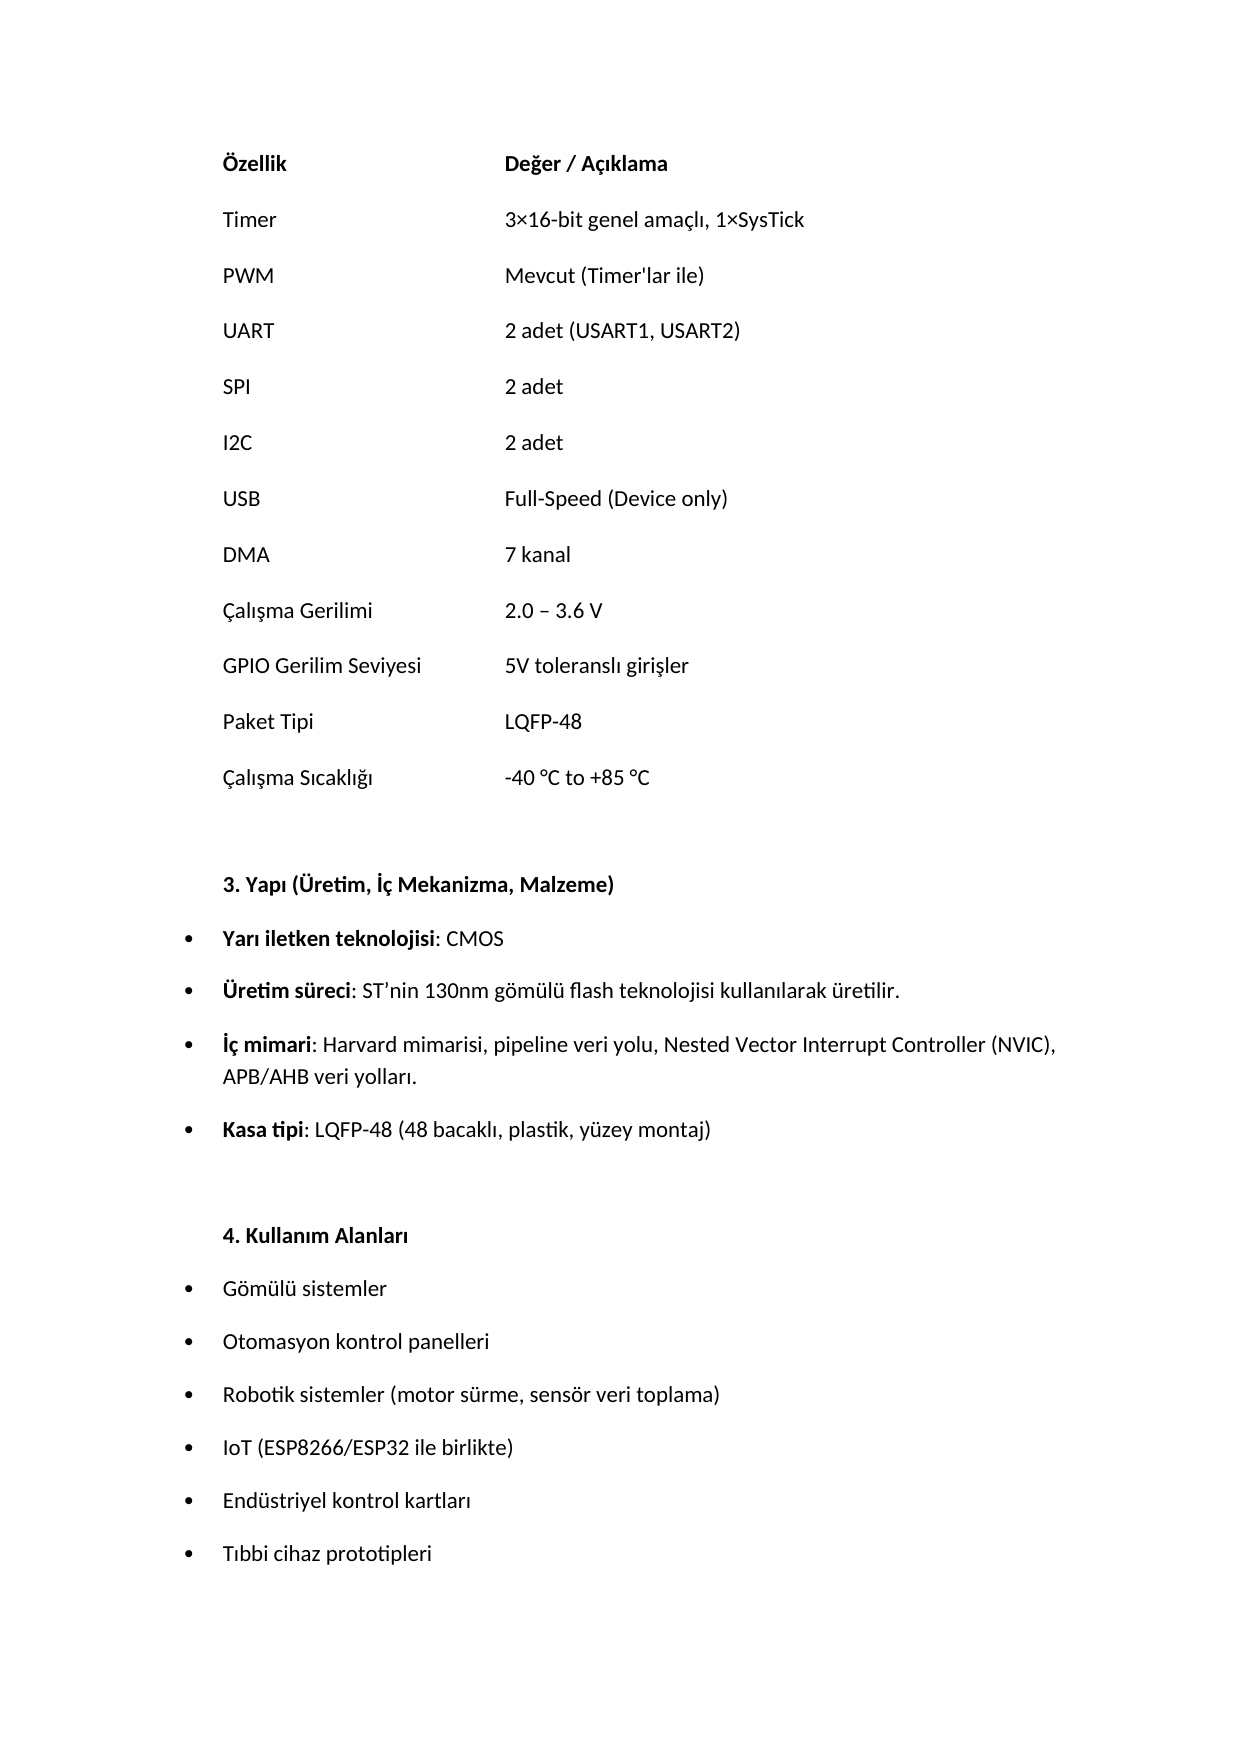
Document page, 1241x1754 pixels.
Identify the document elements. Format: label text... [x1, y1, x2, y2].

table_cell Full-Speed (Device only) [428, 483, 811, 538]
list IoT (ESP8266/ESP32 ile birlikte) [185, 1433, 1093, 1461]
table_cell 2 adet (USART1, USART2) [428, 315, 811, 371]
list Kasa tipi: LQFP-48 (48 bacaklı, plastik, yüzey montaj) [185, 1115, 1093, 1143]
table_cell 2 adet [428, 427, 811, 483]
list Endüstriyel kontrol kartları [185, 1486, 1093, 1514]
table_cell 3×16-bit genel amaçlı, 1×SysTick [428, 204, 811, 259]
list Yarı iletken teknolojisi: CMOS [185, 924, 1093, 952]
table_cell Çalışma Sıcaklığı [146, 762, 428, 818]
list Gömülü sistemler [185, 1274, 1093, 1302]
list Otomasyon kontrol panelleri [185, 1327, 1093, 1355]
text 3. Yapı (Üretim, İç Mekanizma, Malzeme) [223, 871, 1093, 899]
table_cell Paket Tipi [146, 706, 428, 762]
table_cell GPIO Gerilim Seviyesi [146, 650, 428, 706]
table_cell 5V toleranslı girişler [428, 650, 811, 706]
table_cell 2 adet [428, 371, 811, 427]
table_cell 2.0 – 3.6 V [428, 594, 811, 650]
table_cell 7 kanal [428, 539, 811, 594]
table_cell DMA [146, 539, 428, 594]
table_header Özellik [146, 148, 428, 203]
table_cell Mevcut (Timer'lar ile) [428, 259, 811, 315]
table_cell PWM [146, 259, 428, 315]
table_cell Timer [146, 204, 428, 259]
table_cell USB [146, 483, 428, 538]
table_header Değer / Açıklama [428, 148, 811, 203]
list Tıbbi cihaz prototipleri [185, 1539, 1093, 1567]
table_cell Çalışma Gerilimi [146, 594, 428, 650]
table_cell I2C [146, 427, 428, 483]
table_cell LQFP-48 [428, 706, 811, 762]
table_cell UART [146, 315, 428, 371]
list Robotik sistemler (motor sürme, sensör veri toplama) [185, 1380, 1093, 1408]
table_cell SPI [146, 371, 428, 427]
list Üretim süreci: ST’nin 130nm gömülü flash teknolojisi kullanılarak üretilir. [185, 977, 1093, 1005]
table_cell -40 °C to +85 °C [428, 762, 811, 818]
list İç mimari: Harvard mimarisi, pipeline veri yolu, Nested Vector Interrupt Controller (NVIC), APB/AHB veri yolları. [185, 1030, 1093, 1090]
text 4. Kullanım Alanları [223, 1221, 1093, 1249]
